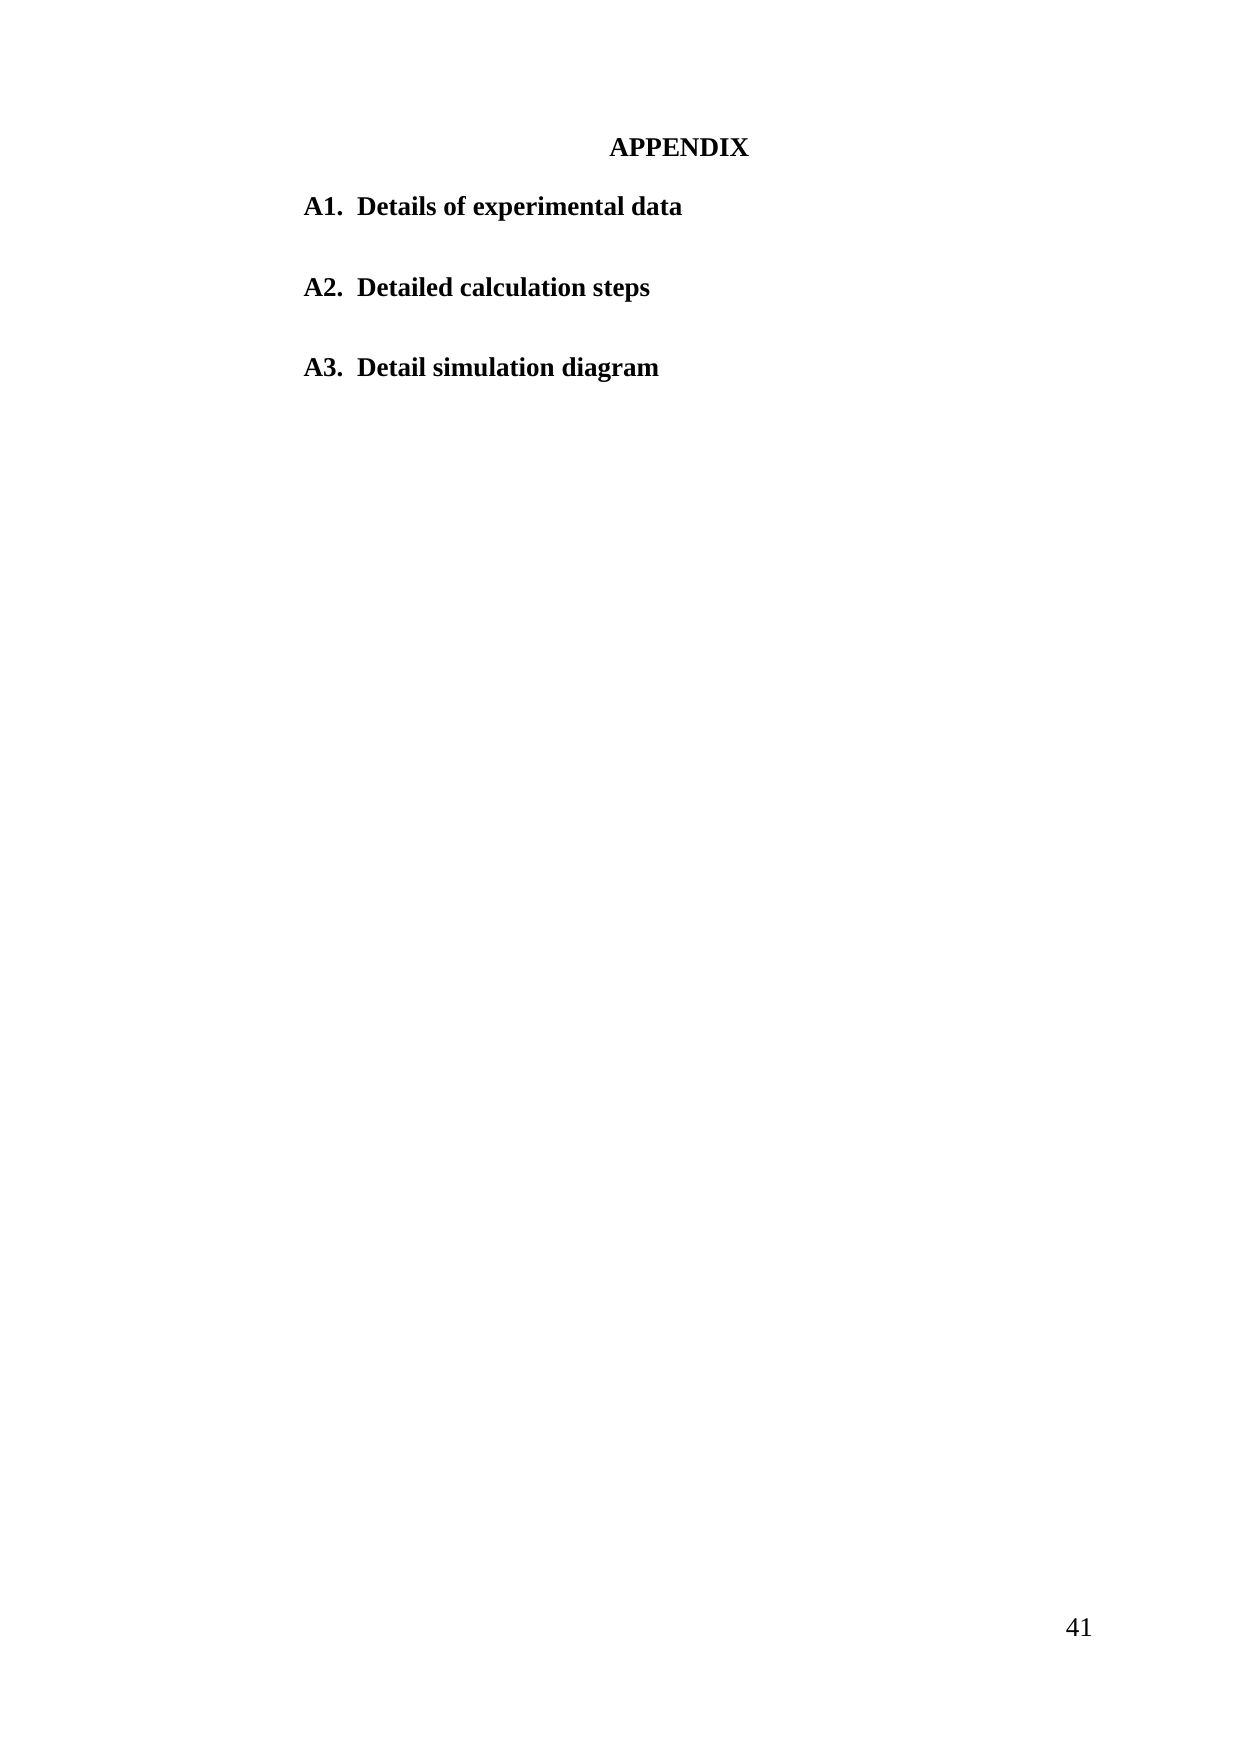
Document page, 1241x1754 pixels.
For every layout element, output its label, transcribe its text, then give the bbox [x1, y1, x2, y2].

list Detailed calculation steps [303, 271, 1092, 302]
list Details of experimental data [303, 190, 1092, 221]
subtitle APPENDIX [266, 131, 1092, 162]
list Detail simulation diagram [303, 351, 1092, 383]
